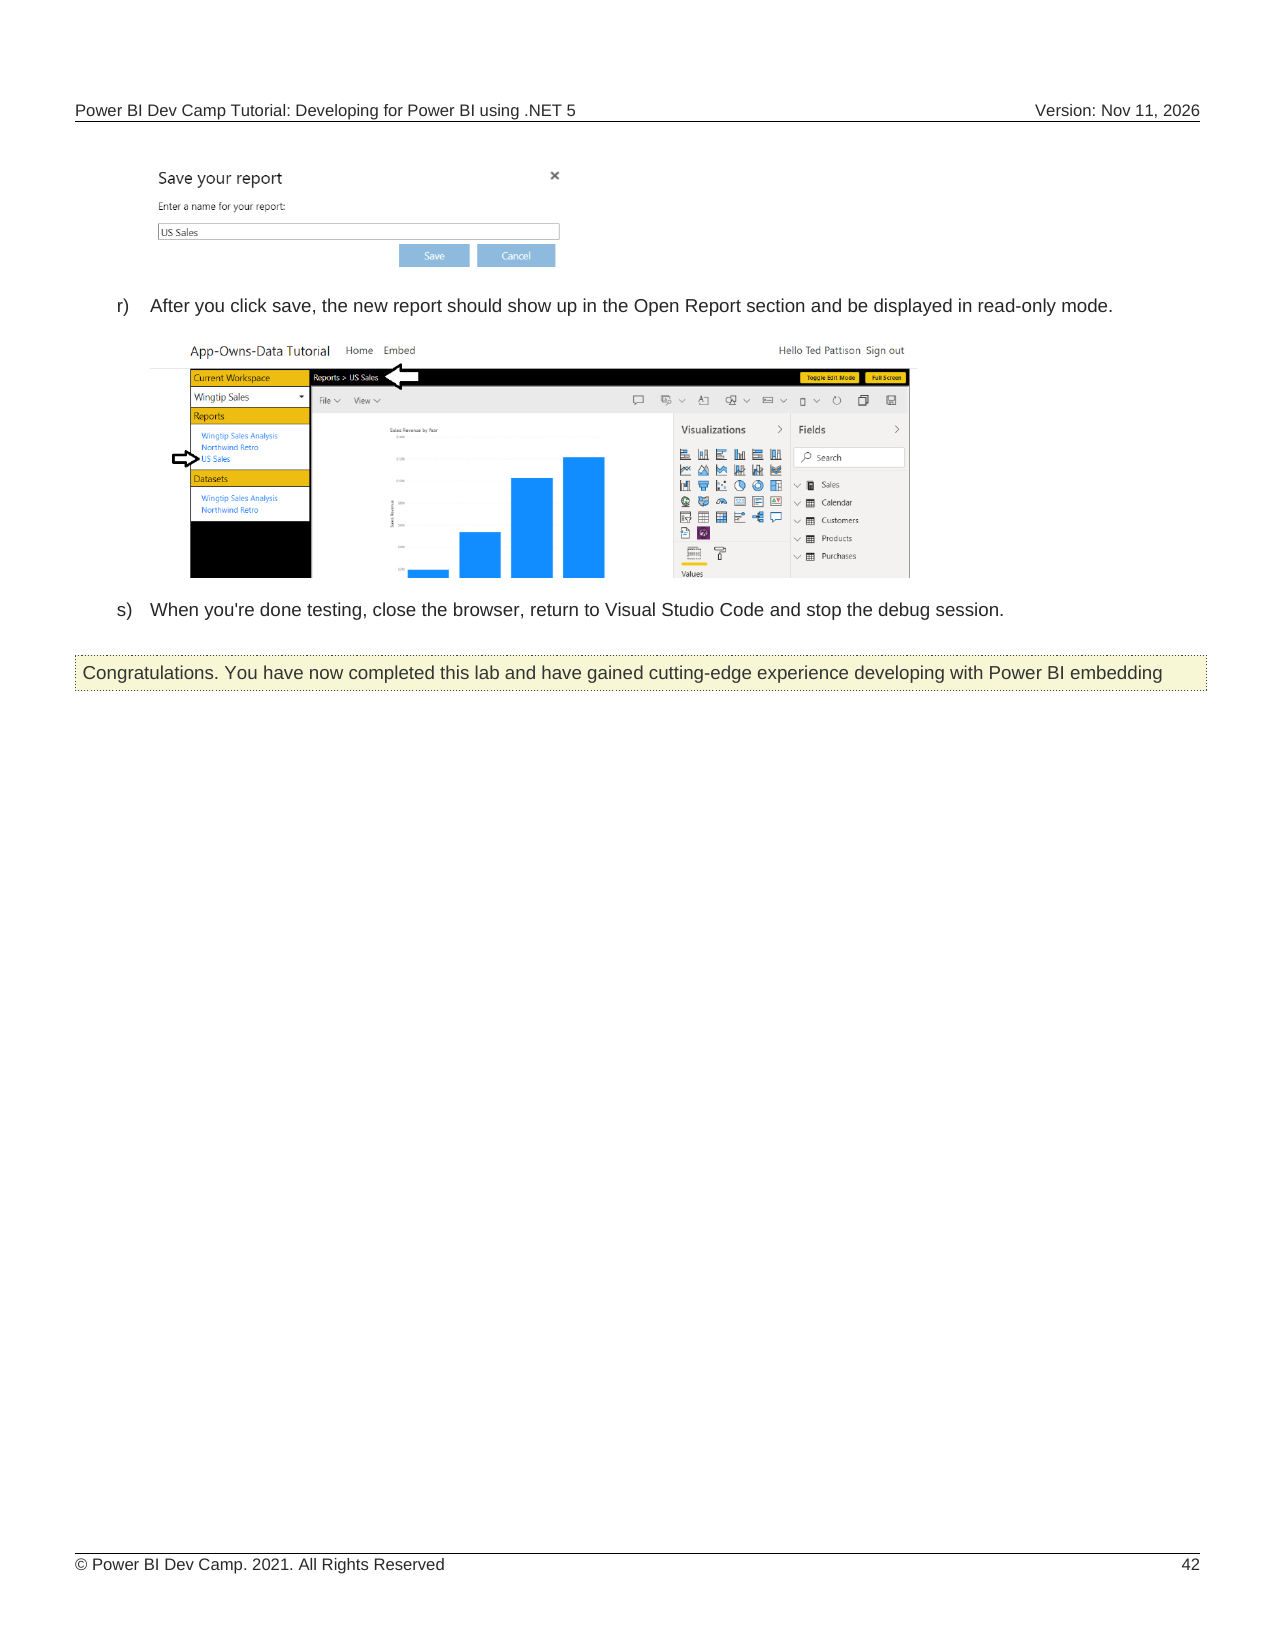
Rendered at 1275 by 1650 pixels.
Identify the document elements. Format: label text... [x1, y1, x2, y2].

text When you're done testing, close the browser, return to Visual Studio Code and stop the debug session. [117, 599, 1200, 642]
text Congratulations. You have now completed this lab and have gained cutting-edge experience developing with Power BI embedding [75, 655, 1207, 691]
text After you click save, the new report should show up in the Open Report section and be displayed in read-only mode. [117, 295, 1200, 317]
picture [150, 338, 918, 578]
picture [150, 156, 569, 274]
